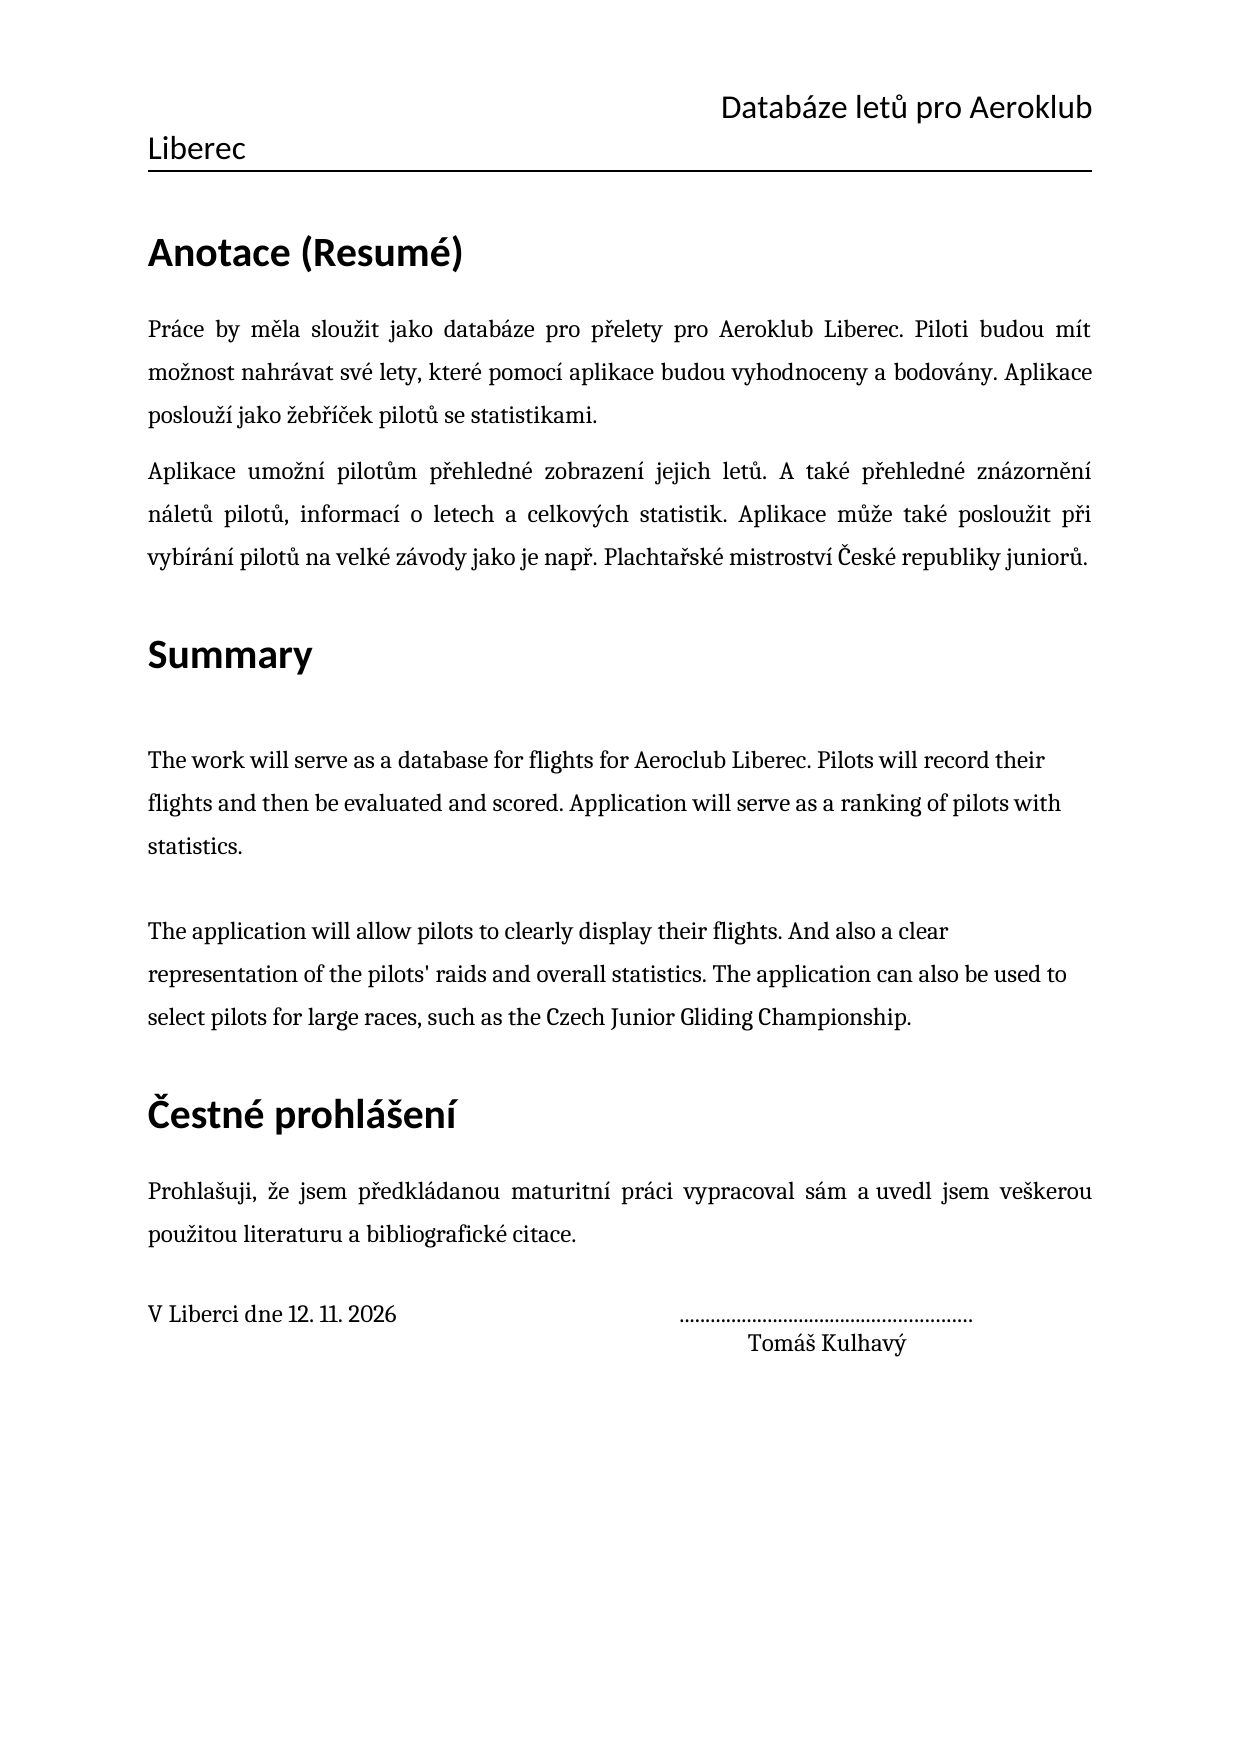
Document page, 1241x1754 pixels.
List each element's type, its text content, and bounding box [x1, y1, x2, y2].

text The application will allow pilots to clearly display their flights. And also a clear representation of the pilots' raids and overall statistics. The application can also be used to select pilots for large races, such as the Czech Junior Gliding Championship. [148, 917, 1092, 1032]
text Anotace (Resumé) [148, 226, 1092, 277]
text Prohlašuji, že jsem předkládanou maturitní práci vypracoval sám a uvedl jsem veškerou použitou literaturu a bibliografické citace. [148, 1177, 1092, 1248]
text Čestné prohlášení [148, 1088, 1092, 1139]
text Aplikace umožní pilotům přehledné zobrazení jejich letů. A také přehledné znázornění náletů pilotů, informací o letech a celkových statistik. Aplikace může také posloužit při vybírání pilotů na velké závody jako je např. Plachtařské mistroství České republiky juniorů. [148, 457, 1092, 572]
text The work will serve as a database for flights for Aeroclub Liberec. Pilots will record their flights and then be evaluated and scored. Application will serve as a ranking of pilots with statistics. [148, 746, 1092, 861]
text Summary [148, 628, 1092, 679]
text V Liberci dne [148, 1300, 1092, 1329]
text Práce by měla sloužit jako databáze pro přelety pro Aeroklub Liberec. Piloti budou mít možnost nahrávat své lety, které pomocí aplikace budou vyhodnoceny a bodovány. Aplikace poslouží jako žebříček pilotů se statistikami. [148, 315, 1092, 430]
